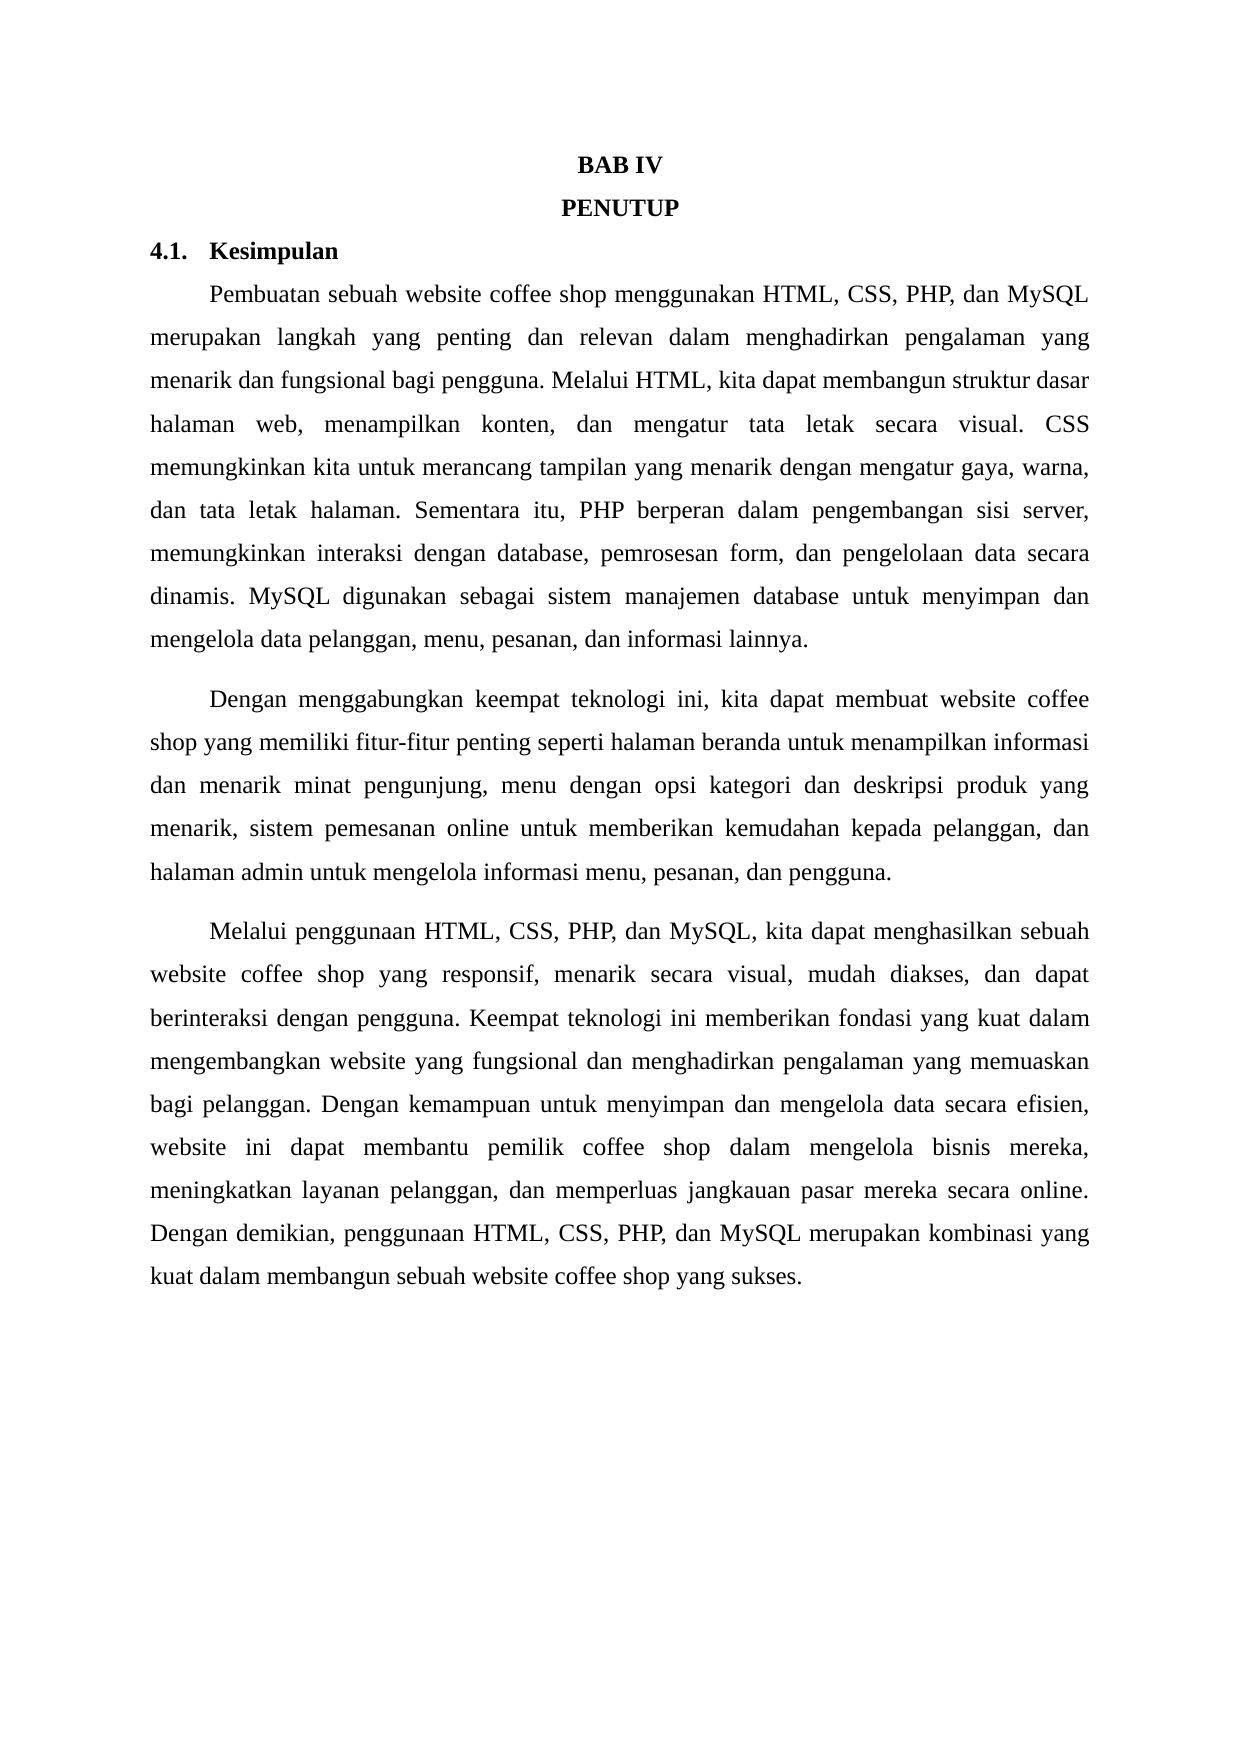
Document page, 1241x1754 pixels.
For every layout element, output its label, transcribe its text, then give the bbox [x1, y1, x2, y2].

subtitle BAB IV PENUTUP [150, 150, 1090, 222]
text Dengan menggabungkan keempat teknologi ini, kita dapat membuat website coffee shop yang memiliki fitur-fitur penting seperti halaman beranda untuk menampilkan informasi dan menarik minat pengunjung, menu dengan opsi kategori dan deskripsi produk yang menarik, sistem pemesanan online untuk memberikan kemudahan kepada pelanggan, dan halaman admin untuk mengelola informasi menu, pesanan, dan pengguna. [150, 684, 1090, 885]
subtitle Kesimpulan [150, 236, 1090, 265]
text Pembuatan sebuah website coffee shop menggunakan HTML, CSS, PHP, dan MySQL merupakan langkah yang penting dan relevan dalam menghadirkan pengalaman yang menarik dan fungsional bagi pengguna. Melalui HTML, kita dapat membangun struktur dasar halaman web, menampilkan konten, dan mengatur tata letak secara visual. CSS memungkinkan kita untuk merancang tampilan yang menarik dengan mengatur gaya, warna, dan tata letak halaman. Sementara itu, PHP berperan dalam pengembangan sisi server, memungkinkan interaksi dengan database, pemrosesan form, dan pengelolaan data secara dinamis. MySQL digunakan sebagai sistem manajemen database untuk menyimpan dan mengelola data pelanggan, menu, pesanan, dan informasi lainnya. [150, 279, 1090, 653]
text Melalui penggunaan HTML, CSS, PHP, dan MySQL, kita dapat menghasilkan sebuah website coffee shop yang responsif, menarik secara visual, mudah diakses, dan dapat berinteraksi dengan pengguna. Keempat teknologi ini memberikan fondasi yang kuat dalam mengembangkan website yang fungsional dan menghadirkan pengalaman yang memuaskan bagi pelanggan. Dengan kemampuan untuk menyimpan dan mengelola data secara efisien, website ini dapat membantu pemilik coffee shop dalam mengelola bisnis mereka, meningkatkan layanan pelanggan, dan memperluas jangkauan pasar mereka secara online. Dengan demikian, penggunaan HTML, CSS, PHP, dan MySQL merupakan kombinasi yang kuat dalam membangun sebuah website coffee shop yang sukses. [150, 916, 1090, 1290]
